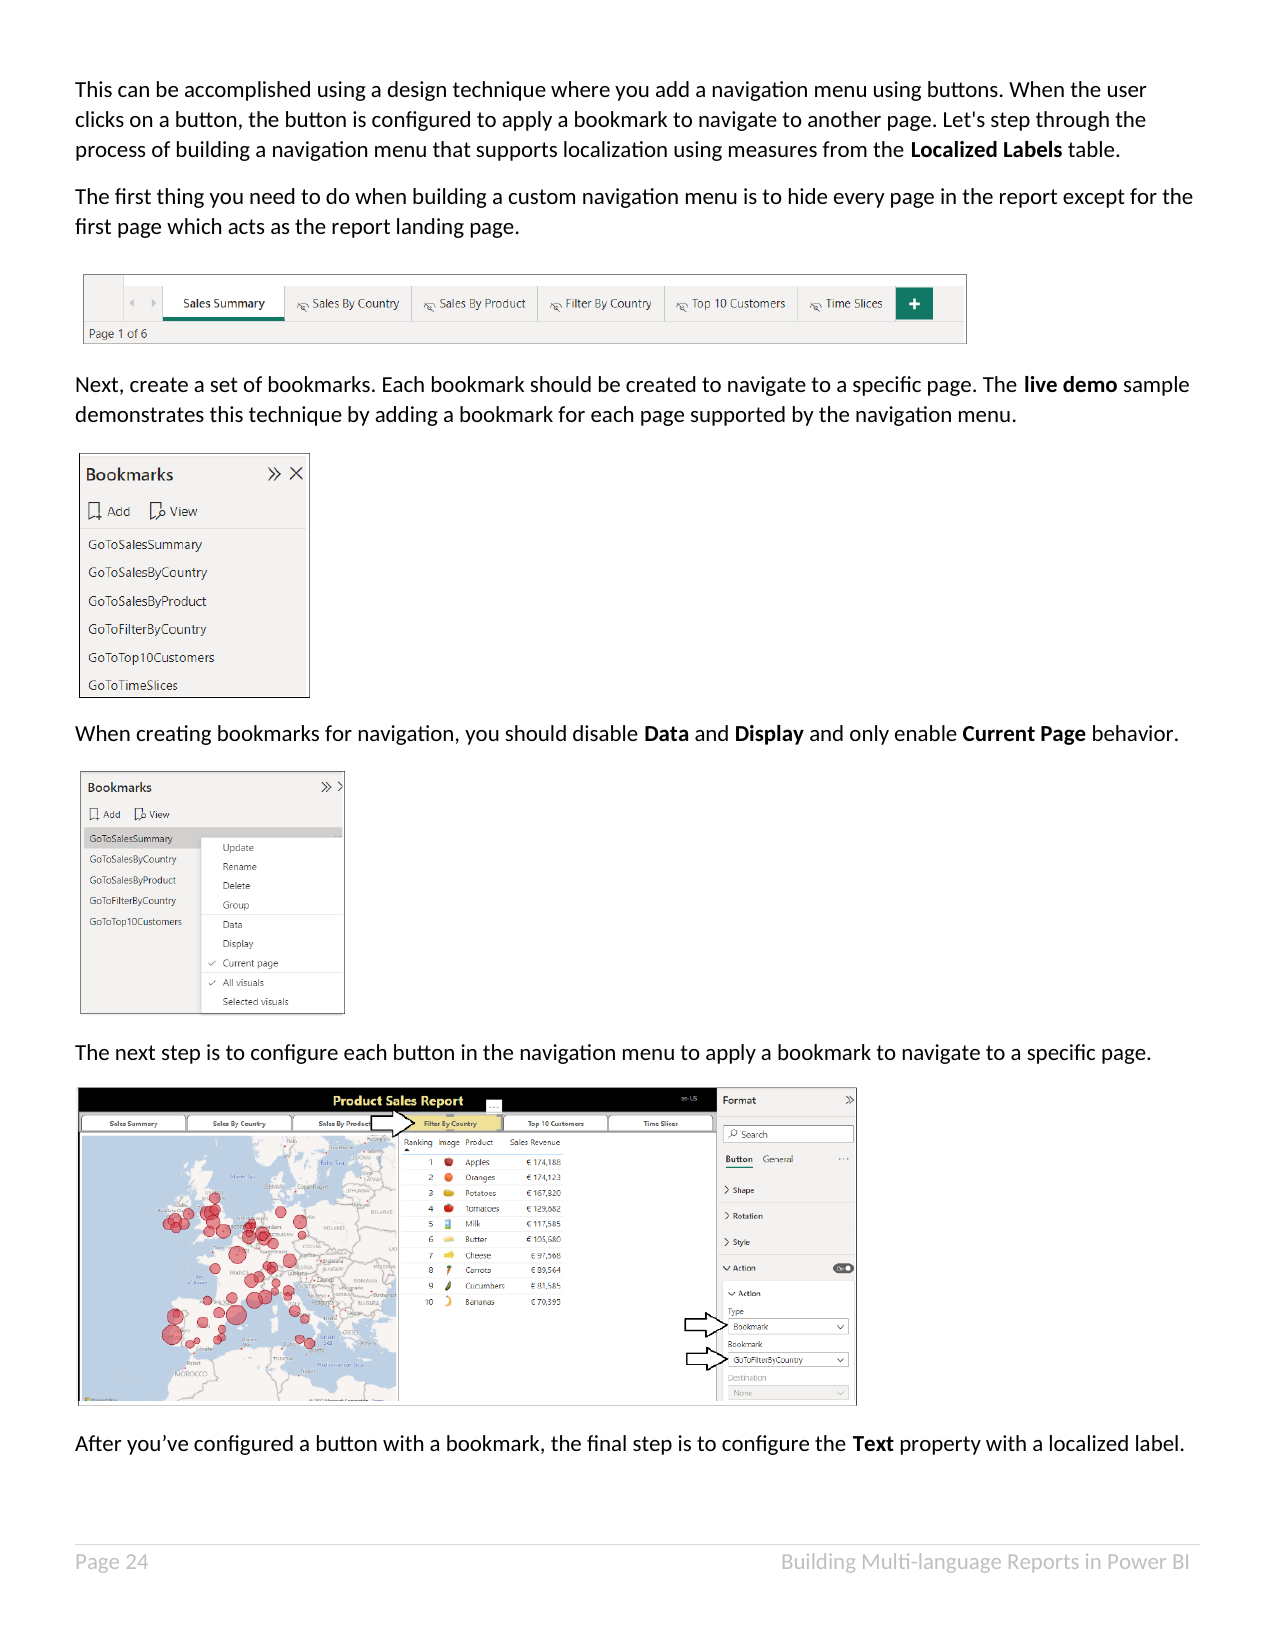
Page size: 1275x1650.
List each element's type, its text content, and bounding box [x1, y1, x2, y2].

text The first thing you need to do when building a custom navigation menu is to hide every page in the report except for the first page which acts as the report landing page. [75, 182, 1200, 241]
picture [75, 267, 973, 352]
text Next, create a set of bookmarks. Each bookmark should be created to navigate to a specific page. The live demo sample demonstrates this technique by adding a bookmark for each page supported by the navigation menu. [75, 370, 1200, 428]
picture [75, 766, 350, 1019]
text When creating bookmarks for navigation, you should disable Data and Display and only enable Current Page behavior. [75, 719, 1200, 748]
picture [75, 447, 316, 701]
picture [75, 1084, 861, 1411]
text The next step is to configure each button in the navigation menu to apply a bookmark to navigate to a specific page. [75, 1038, 1200, 1066]
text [75, 75, 1200, 163]
text After you’ve configured a button with a bookmark, the final step is to configure the Text property with a localized label. [75, 1429, 1200, 1458]
